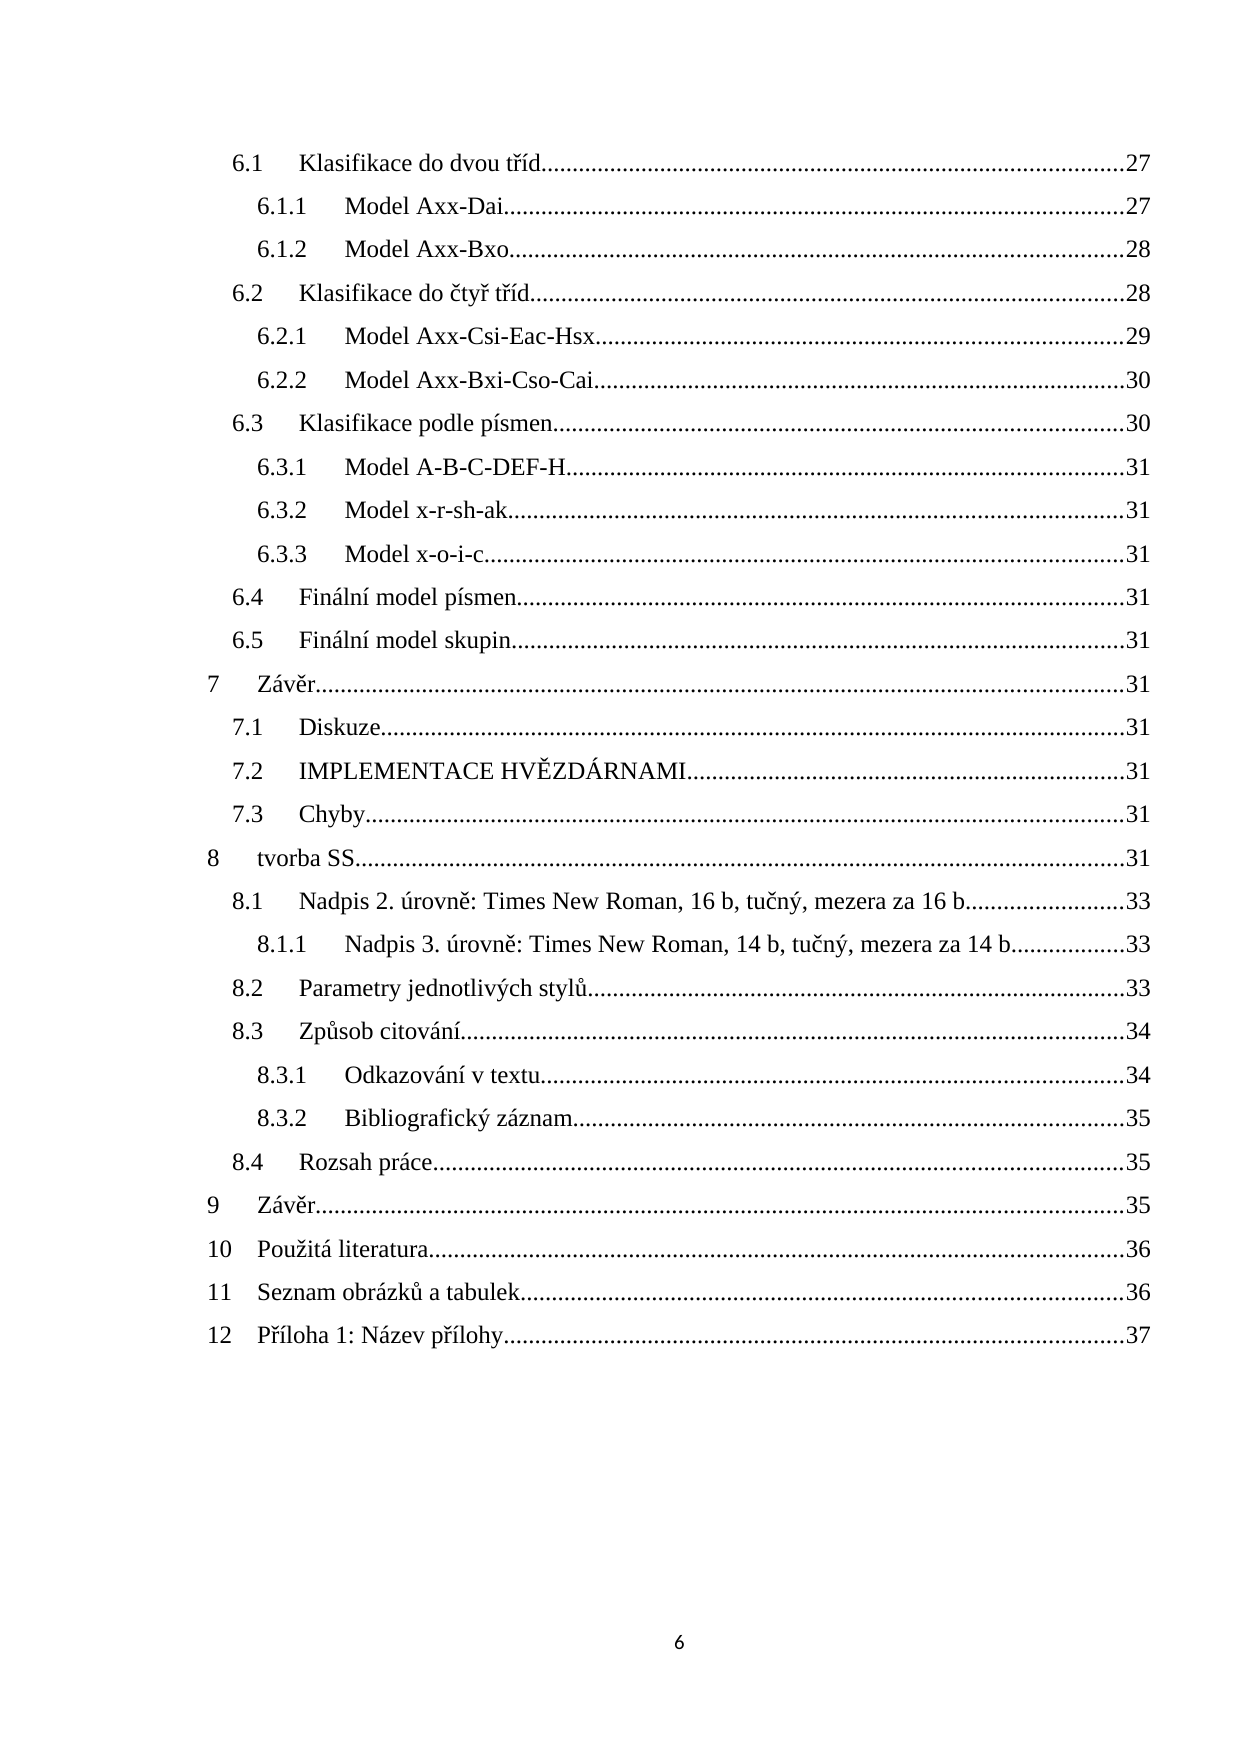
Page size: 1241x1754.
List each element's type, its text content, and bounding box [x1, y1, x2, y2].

text 8.1 Nadpis 2. úrovně: Times New Roman, 16 b, tučný, mezera za 16 b 33 [232, 886, 1152, 915]
text 12 Příloha 1: Název přílohy 37 [207, 1321, 1152, 1349]
text 7.1 Diskuze 31 [232, 712, 1152, 741]
text 11 Seznam obrázků a tabulek 36 [207, 1277, 1152, 1306]
text 9 Závěr 35 [207, 1190, 1152, 1219]
text 8.3 Způsob citování 34 [232, 1016, 1152, 1045]
text 8.4 Rozsah práce 35 [232, 1147, 1152, 1176]
text 6.4 Finální model písmen 31 [232, 582, 1152, 611]
text 6.1 Klasifikace do dvou tříd 27 [232, 148, 1152, 176]
text 8.3.1 Odkazování v textu 34 [257, 1060, 1152, 1089]
text 6.3.3 Model x-o-i-c 31 [257, 539, 1152, 567]
text 6.2.1 Model Axx-Csi-Eac-Hsx 29 [257, 321, 1152, 350]
text 6.1.1 Model Axx-Dai 27 [257, 191, 1152, 220]
text 6.3.1 Model A-B-C-DEF-H 31 [257, 452, 1152, 481]
text 8.1.1 Nadpis 3. úrovně: Times New Roman, 14 b, tučný, mezera za 14 b 33 [257, 929, 1152, 958]
text 10 Použitá literatura 36 [207, 1234, 1152, 1262]
text 8.2 Parametry jednotlivých stylů 33 [232, 973, 1152, 1002]
text 6.3.2 Model x-r-sh-ak 31 [257, 495, 1152, 524]
text 7.3 Chyby 31 [232, 799, 1152, 828]
text 7.2 IMPLEMENTACE HVĚZDÁRNAMI 31 [232, 756, 1152, 784]
text 6.3 Klasifikace podle písmen 30 [232, 408, 1152, 437]
text 8 tvorba SS 31 [207, 843, 1152, 871]
text 6.5 Finální model skupin 31 [232, 626, 1152, 654]
text 6.2 Klasifikace do čtyř tříd 28 [232, 278, 1152, 307]
text 8.3.2 Bibliografický záznam 35 [257, 1103, 1152, 1132]
text 7 Závěr 31 [207, 669, 1152, 698]
text 6.1.2 Model Axx-Bxo 28 [257, 234, 1152, 263]
text 6.2.2 Model Axx-Bxi-Cso-Cai 30 [257, 365, 1152, 394]
